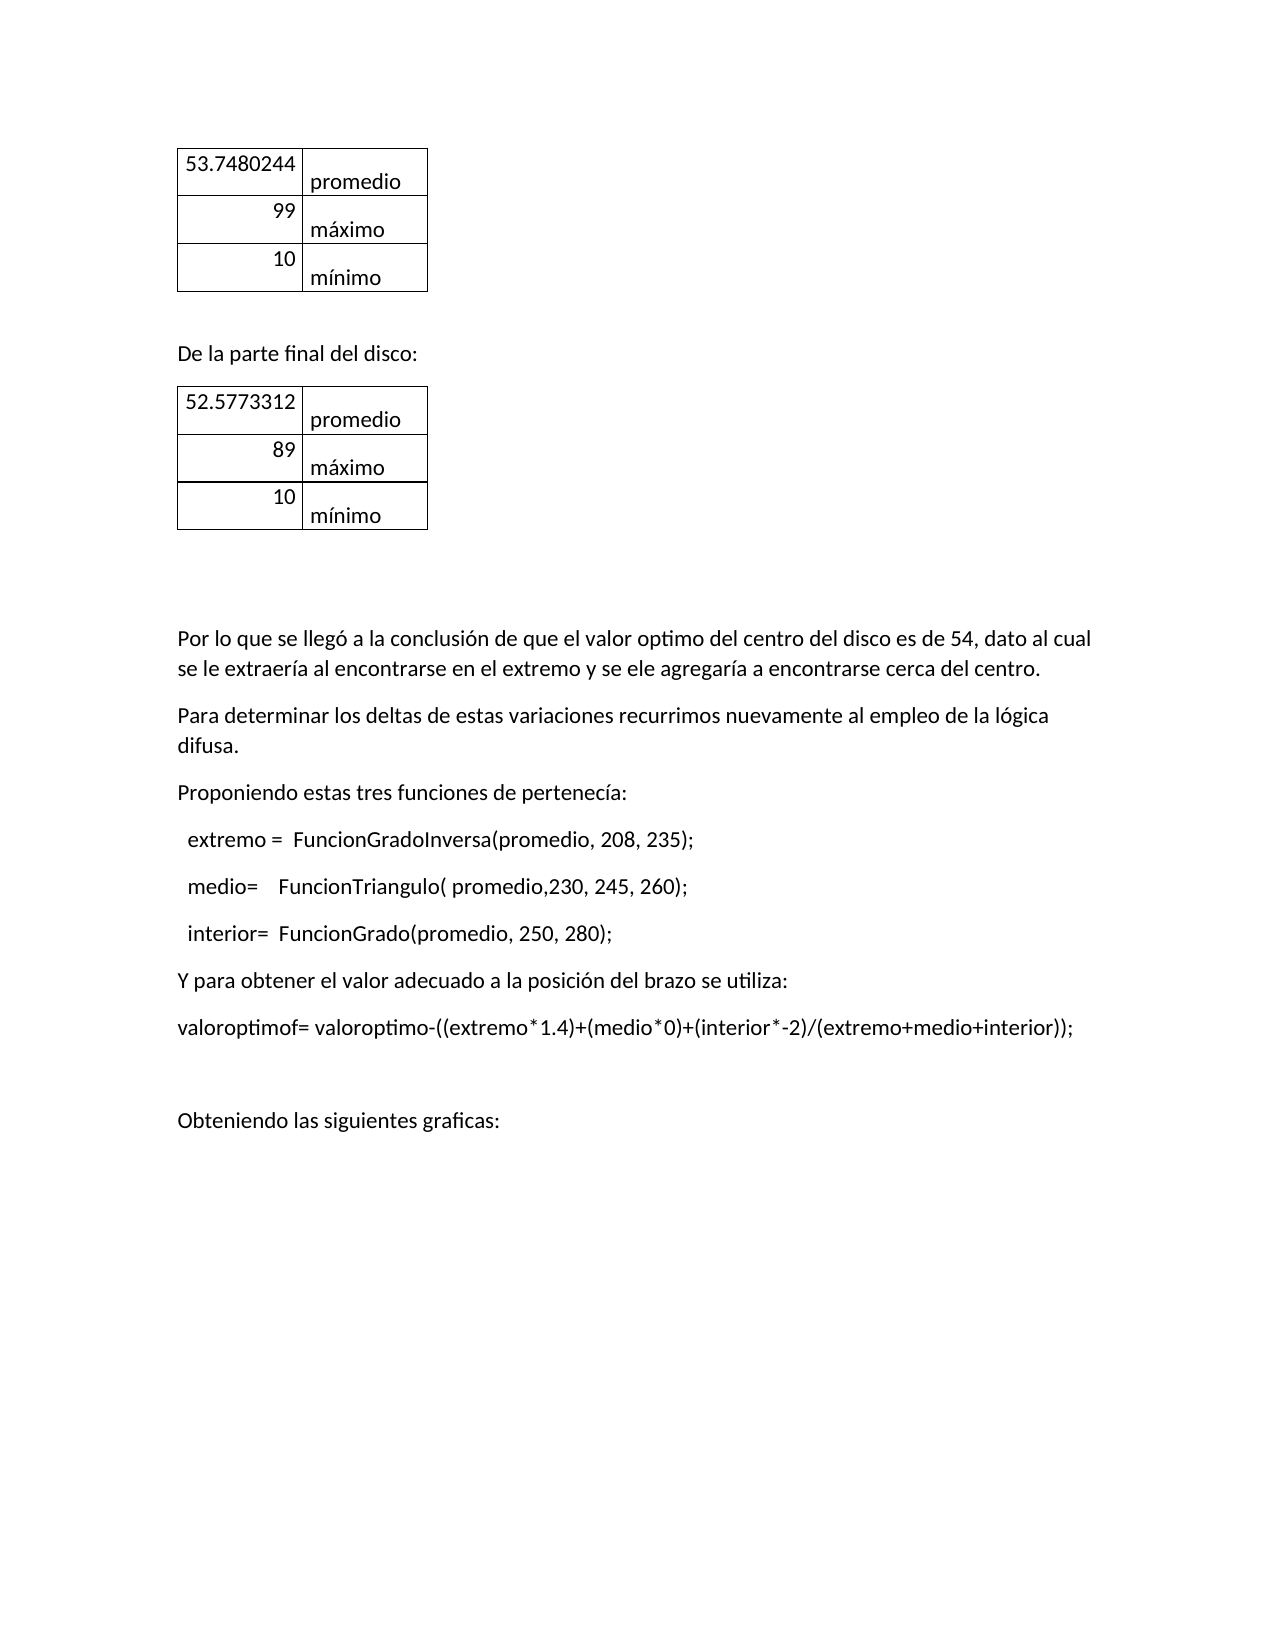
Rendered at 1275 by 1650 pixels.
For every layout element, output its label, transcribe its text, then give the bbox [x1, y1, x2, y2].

text Proponiendo estas tres funciones de pertenecía: [177, 778, 1098, 806]
table_header 52.5773312 [178, 387, 302, 434]
table_cell 99 [178, 196, 302, 243]
text Obteniendo las siguientes graficas: [177, 1106, 1098, 1134]
table_header 53.7480244 [178, 149, 302, 195]
table_header promedio [303, 149, 427, 195]
table_cell máximo [303, 196, 427, 243]
text Y para obtener el valor adecuado a la posición del brazo se utiliza: [177, 966, 1098, 994]
table_cell 10 [178, 244, 302, 291]
text Para determinar los deltas de estas variaciones recurrimos nuevamente al empleo de la lógica difusa. [177, 701, 1098, 759]
text Por lo que se llegó a la conclusión de que el valor optimo del centro del disco es de 54, dato al cual se le extraería al encontrarse en el extremo y se ele agregaría a encontrarse cerca del centro. [177, 624, 1098, 682]
table_header promedio [303, 387, 427, 434]
table_cell mínimo [303, 244, 427, 291]
text De la parte final del disco: [177, 339, 1098, 367]
table_cell mínimo [303, 483, 427, 529]
table_cell 89 [178, 435, 302, 481]
text medio= FuncionTriangulo( promedio,230, 245, 260); [177, 872, 1098, 900]
text interior= FuncionGrado(promedio, 250, 280); [177, 919, 1098, 947]
text extremo = FuncionGradoInversa(promedio, 208, 235); [177, 825, 1098, 853]
text valoroptimof= valoroptimo-((extremo*1.4)+(medio*0)+(interior*-2)/(extremo+medio+interior)); [177, 1013, 1098, 1041]
table_cell 10 [178, 483, 302, 529]
table_cell máximo [303, 435, 427, 481]
